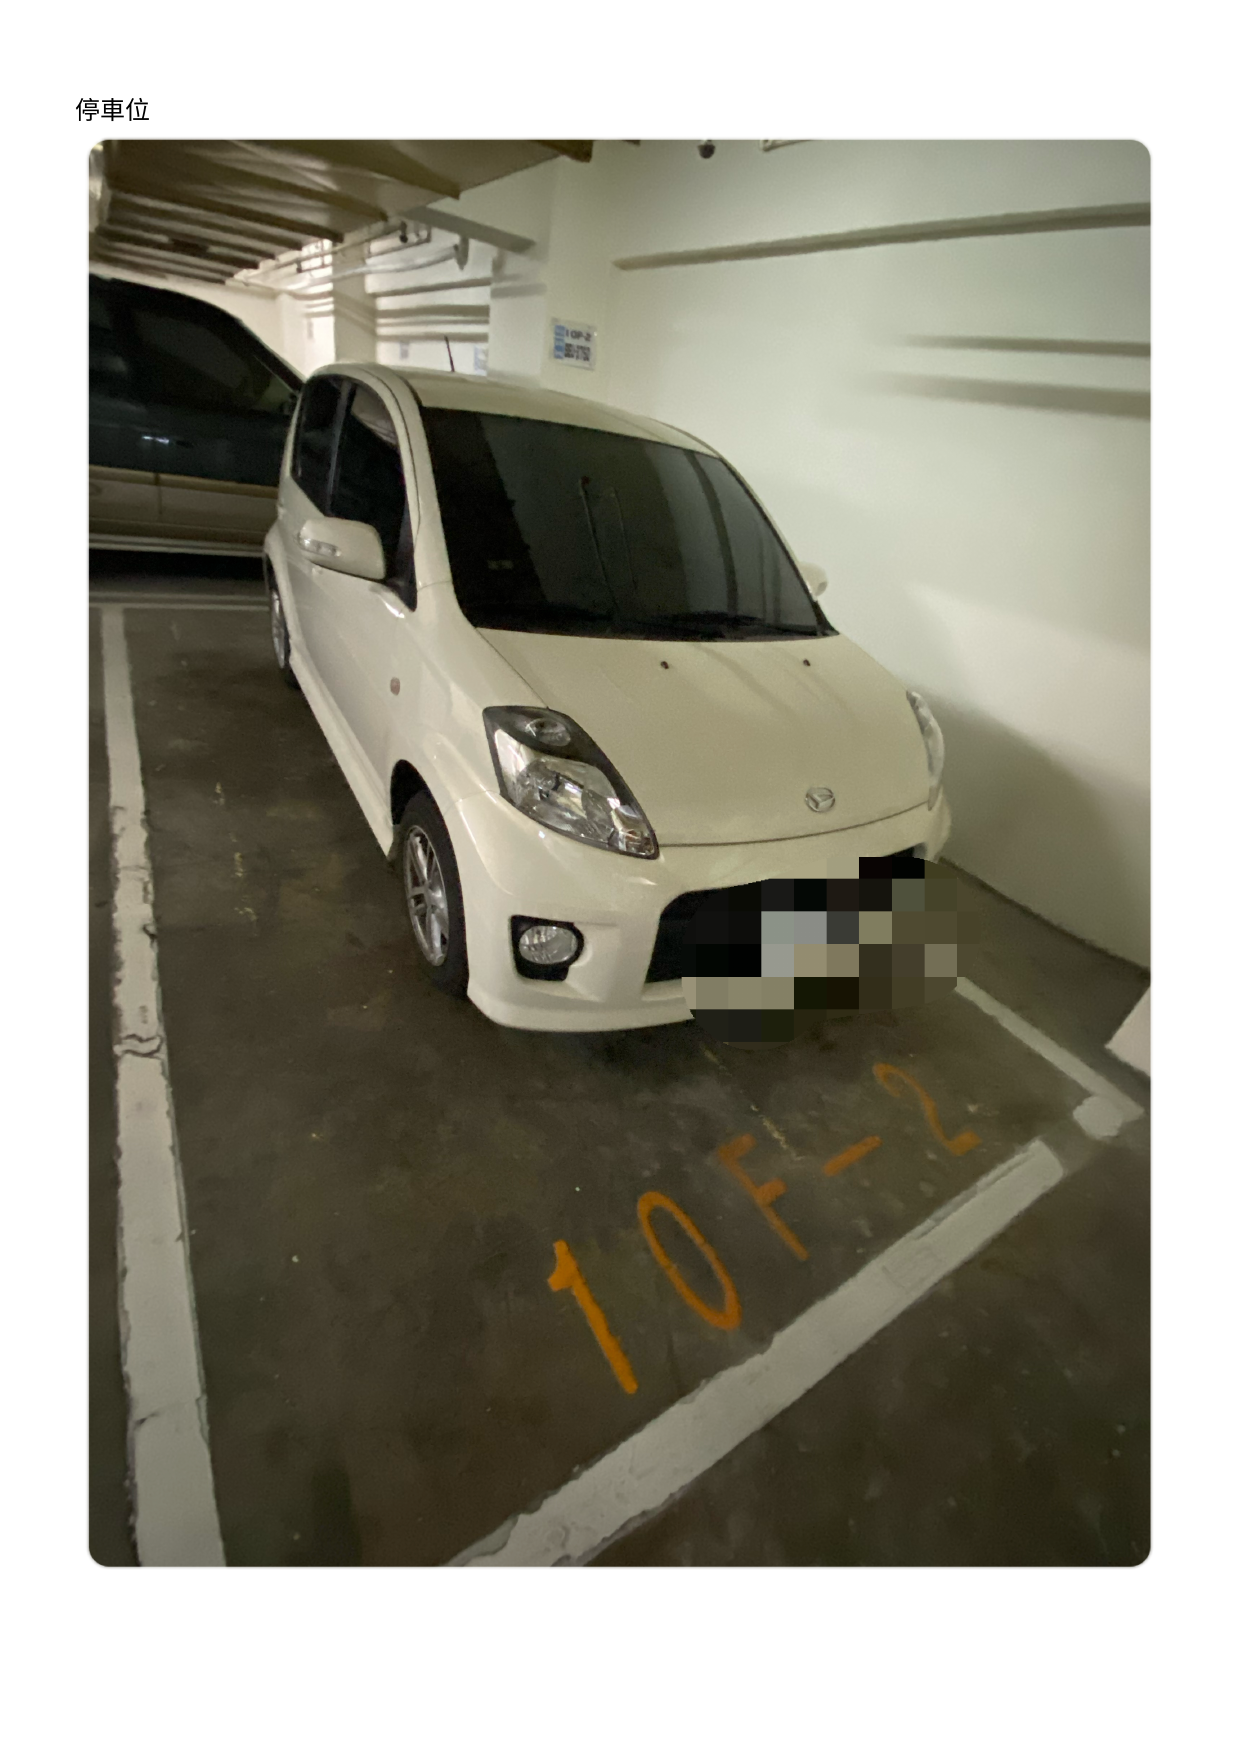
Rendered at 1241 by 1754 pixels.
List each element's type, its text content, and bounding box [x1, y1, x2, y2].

text 停車位 [75, 89, 1165, 127]
picture [75, 126, 1164, 1580]
